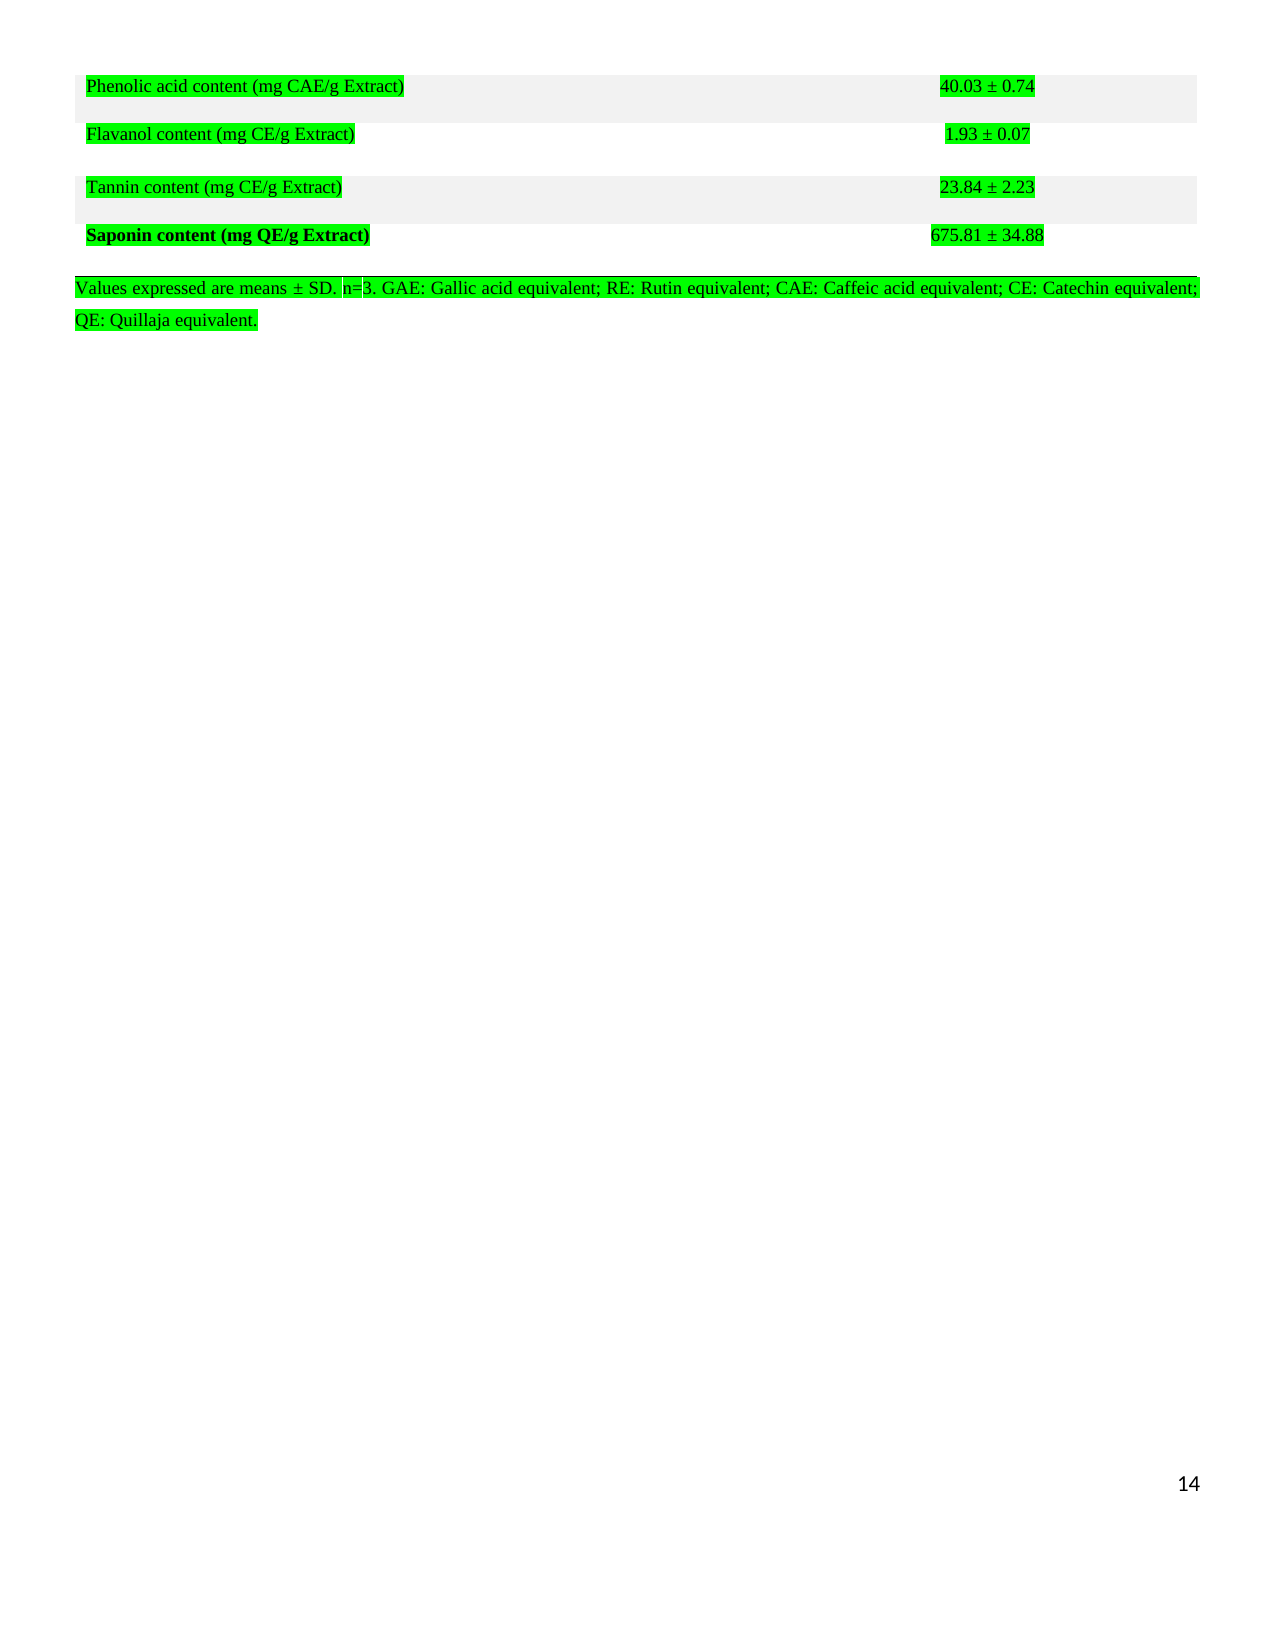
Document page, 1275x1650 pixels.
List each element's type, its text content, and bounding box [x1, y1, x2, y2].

table_cell 675.81 ± 34.88 [761, 224, 1197, 276]
table_cell 40.03 ± 0.74 [761, 75, 1197, 123]
table_cell Saponin content (mg QE/g Extract) [75, 224, 761, 276]
table_cell 23.84 ± 2.23 [761, 176, 1197, 224]
table_cell Tannin content (mg CE/g Extract) [75, 176, 761, 224]
table_cell 1.93 ± 0.07 [761, 123, 1197, 176]
table_cell Flavanol content (mg CE/g Extract) [75, 123, 761, 176]
table_cell Phenolic acid content (mg CAE/g Extract) [75, 75, 761, 123]
text Values expressed are means ± SD. n=3. GAE: Gallic acid equivalent; RE: Rutin equivalent; CAE: Caffeic acid equivalent; CE: Catechin equivalent; QE: Quillaja equivalent. [75, 277, 1200, 331]
